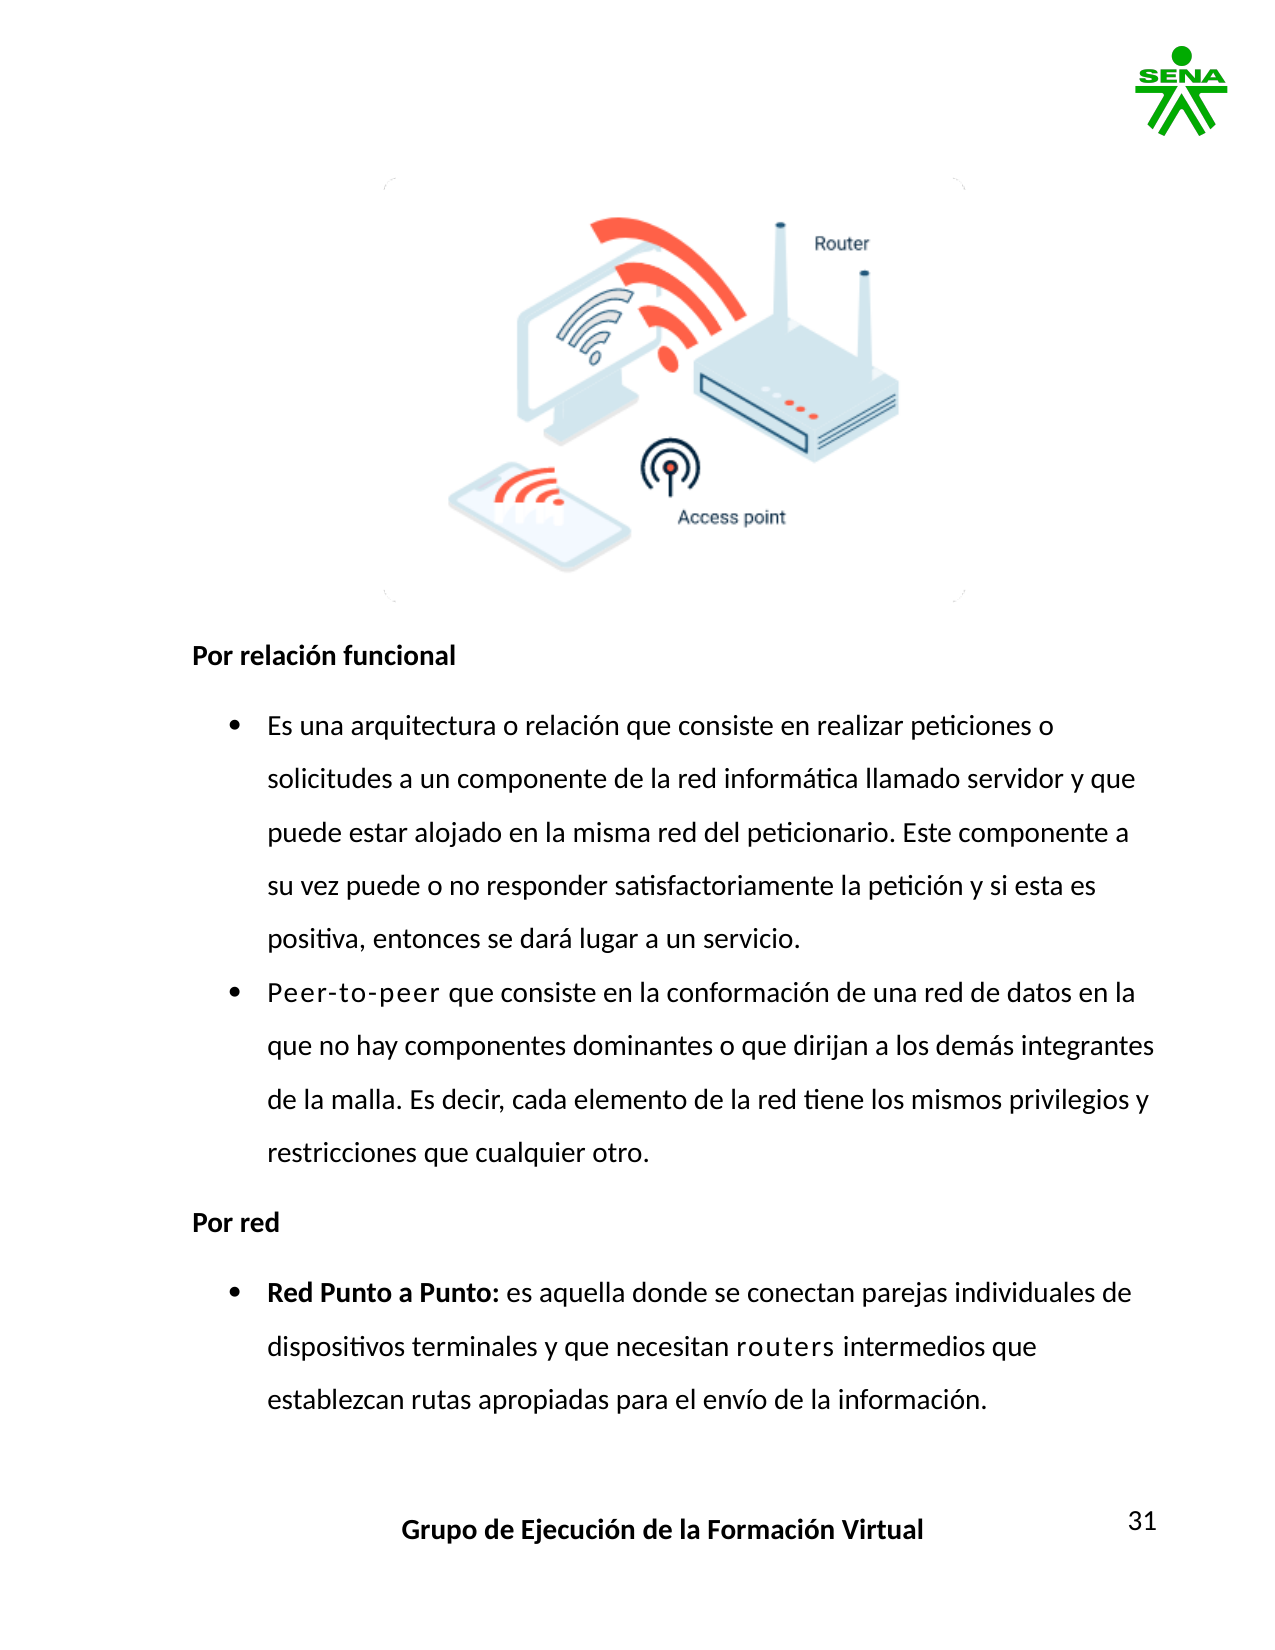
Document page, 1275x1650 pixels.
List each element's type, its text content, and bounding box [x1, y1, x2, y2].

picture [383, 177, 966, 603]
text Por relación funcional [118, 637, 1157, 672]
list Es una arquitectura o relación que consiste en realizar peticiones o solicitudes a un componente de la red informática llamado servidor y que puede estar alojado en la misma red del peticionario. Este componente a su vez puede o no responder satisfactoriamente la petición y si esta es positiva, entonces se dará lugar a un servicio. [229, 707, 1157, 956]
picture [1135, 46, 1228, 136]
list Peer-to-peer que consiste en la conformación de una red de datos en la que no hay componentes dominantes o que dirijan a los demás integrantes de la malla. Es decir, cada elemento de la red tiene los mismos privilegios y restricciones que cualquier otro. [229, 974, 1157, 1170]
list Red Punto a Punto: es aquella donde se conectan parejas individuales de dispositivos terminales y que necesitan routers intermedios que establezcan rutas apropiadas para el envío de la información. [229, 1274, 1157, 1417]
text Por red [118, 1204, 1157, 1240]
